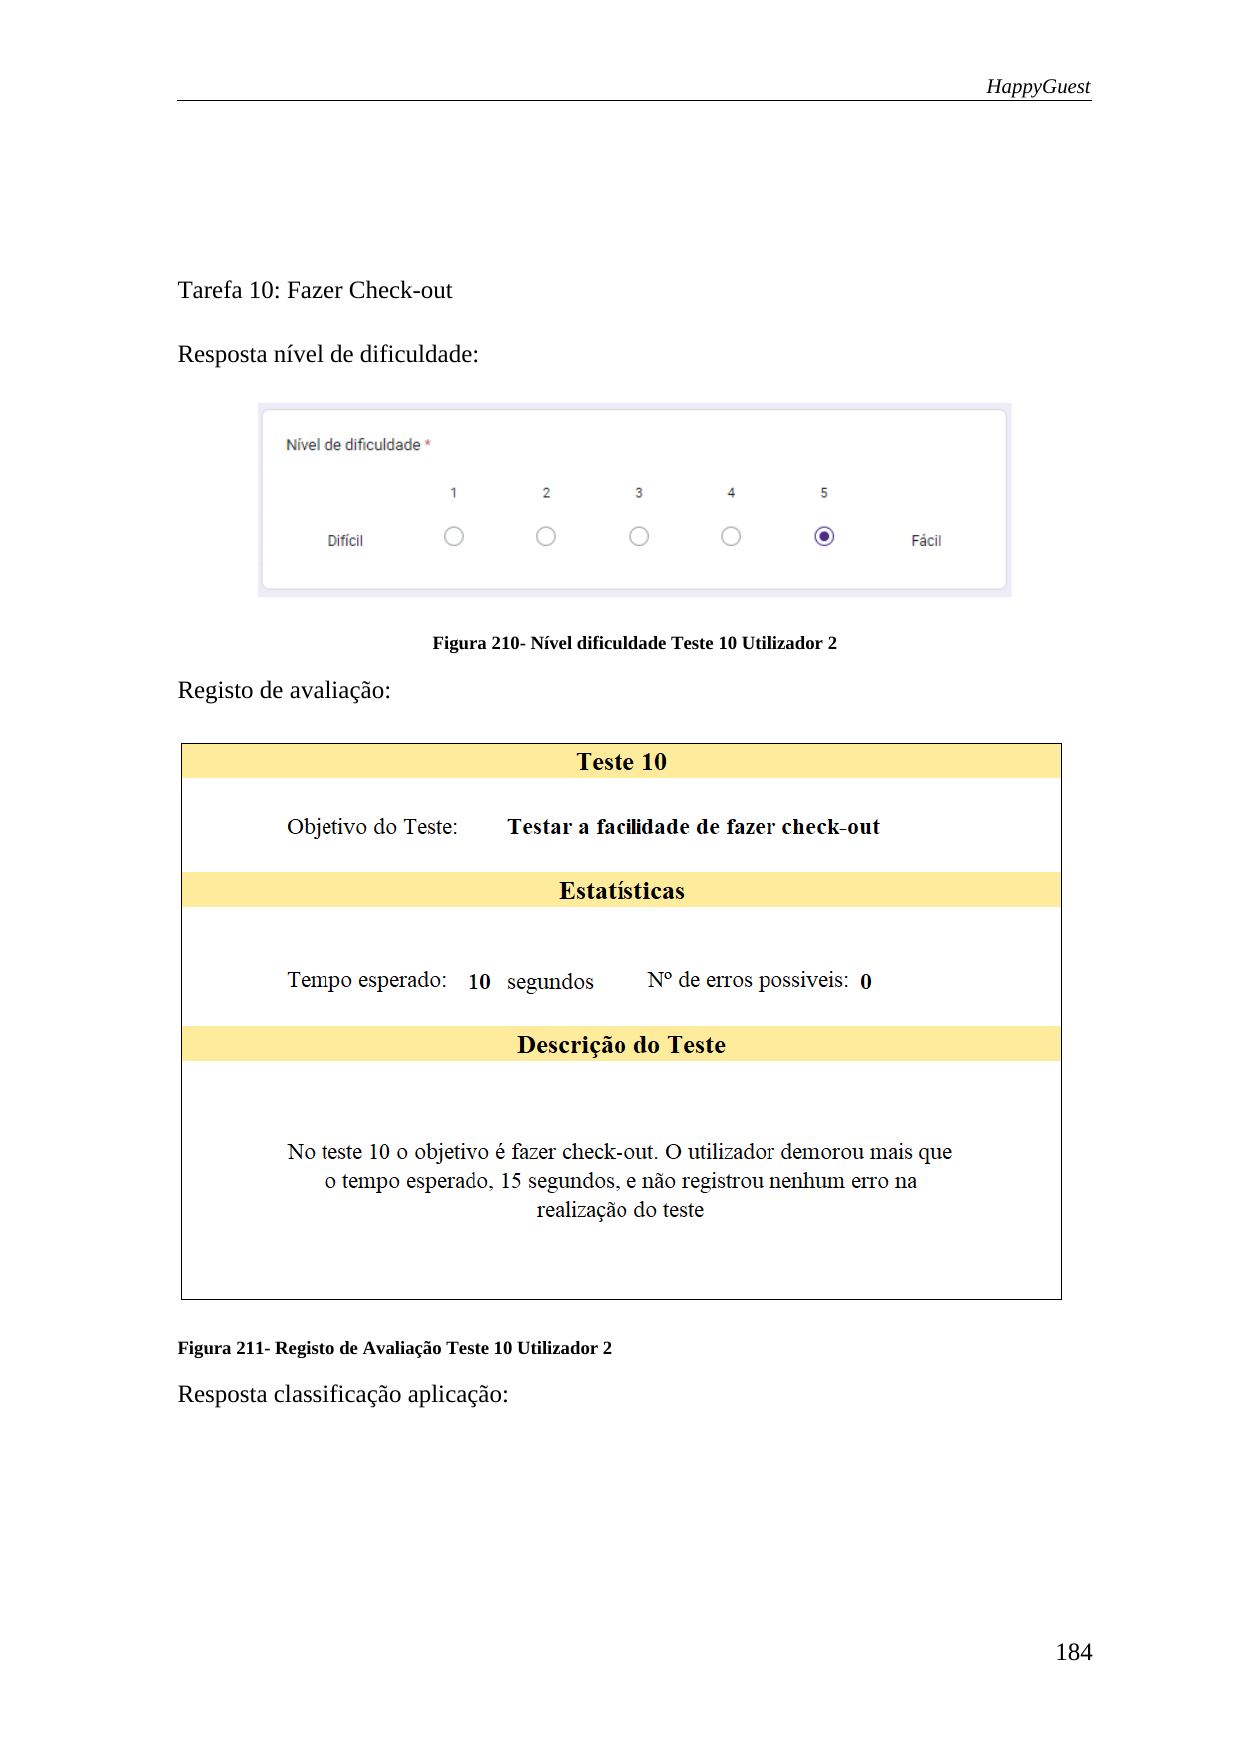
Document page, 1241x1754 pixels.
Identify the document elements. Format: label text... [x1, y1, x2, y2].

picture [177, 738, 1066, 1302]
picture [258, 403, 1012, 597]
text Resposta classificação aplicação: [177, 1379, 1092, 1408]
text Tarefa 10: Fazer Check-out [177, 276, 1092, 304]
text Registo de avaliação: [177, 675, 1092, 703]
text Resposta nível de dificuldade: [177, 339, 1092, 368]
